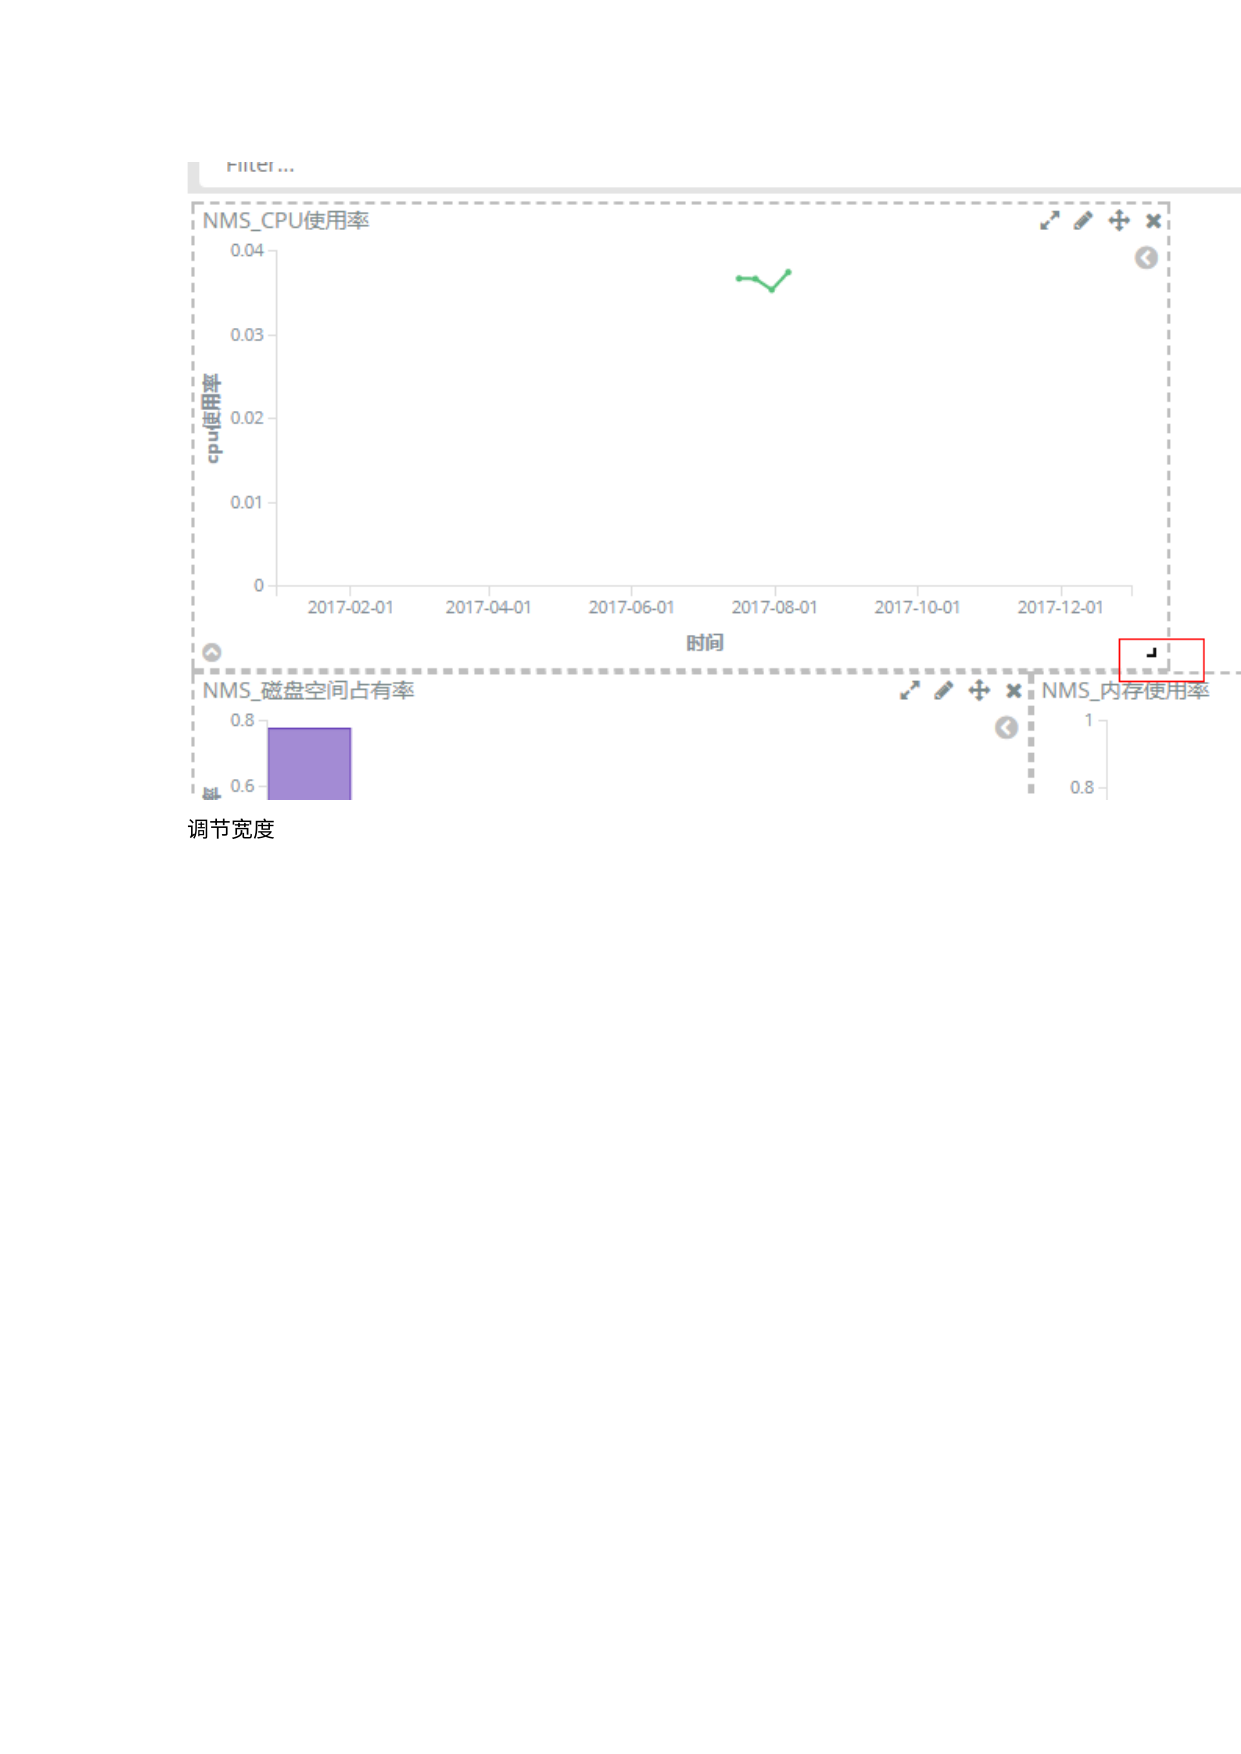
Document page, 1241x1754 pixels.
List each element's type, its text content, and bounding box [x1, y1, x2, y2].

picture [187, 162, 1241, 800]
list 调节宽度 [187, 812, 1053, 844]
